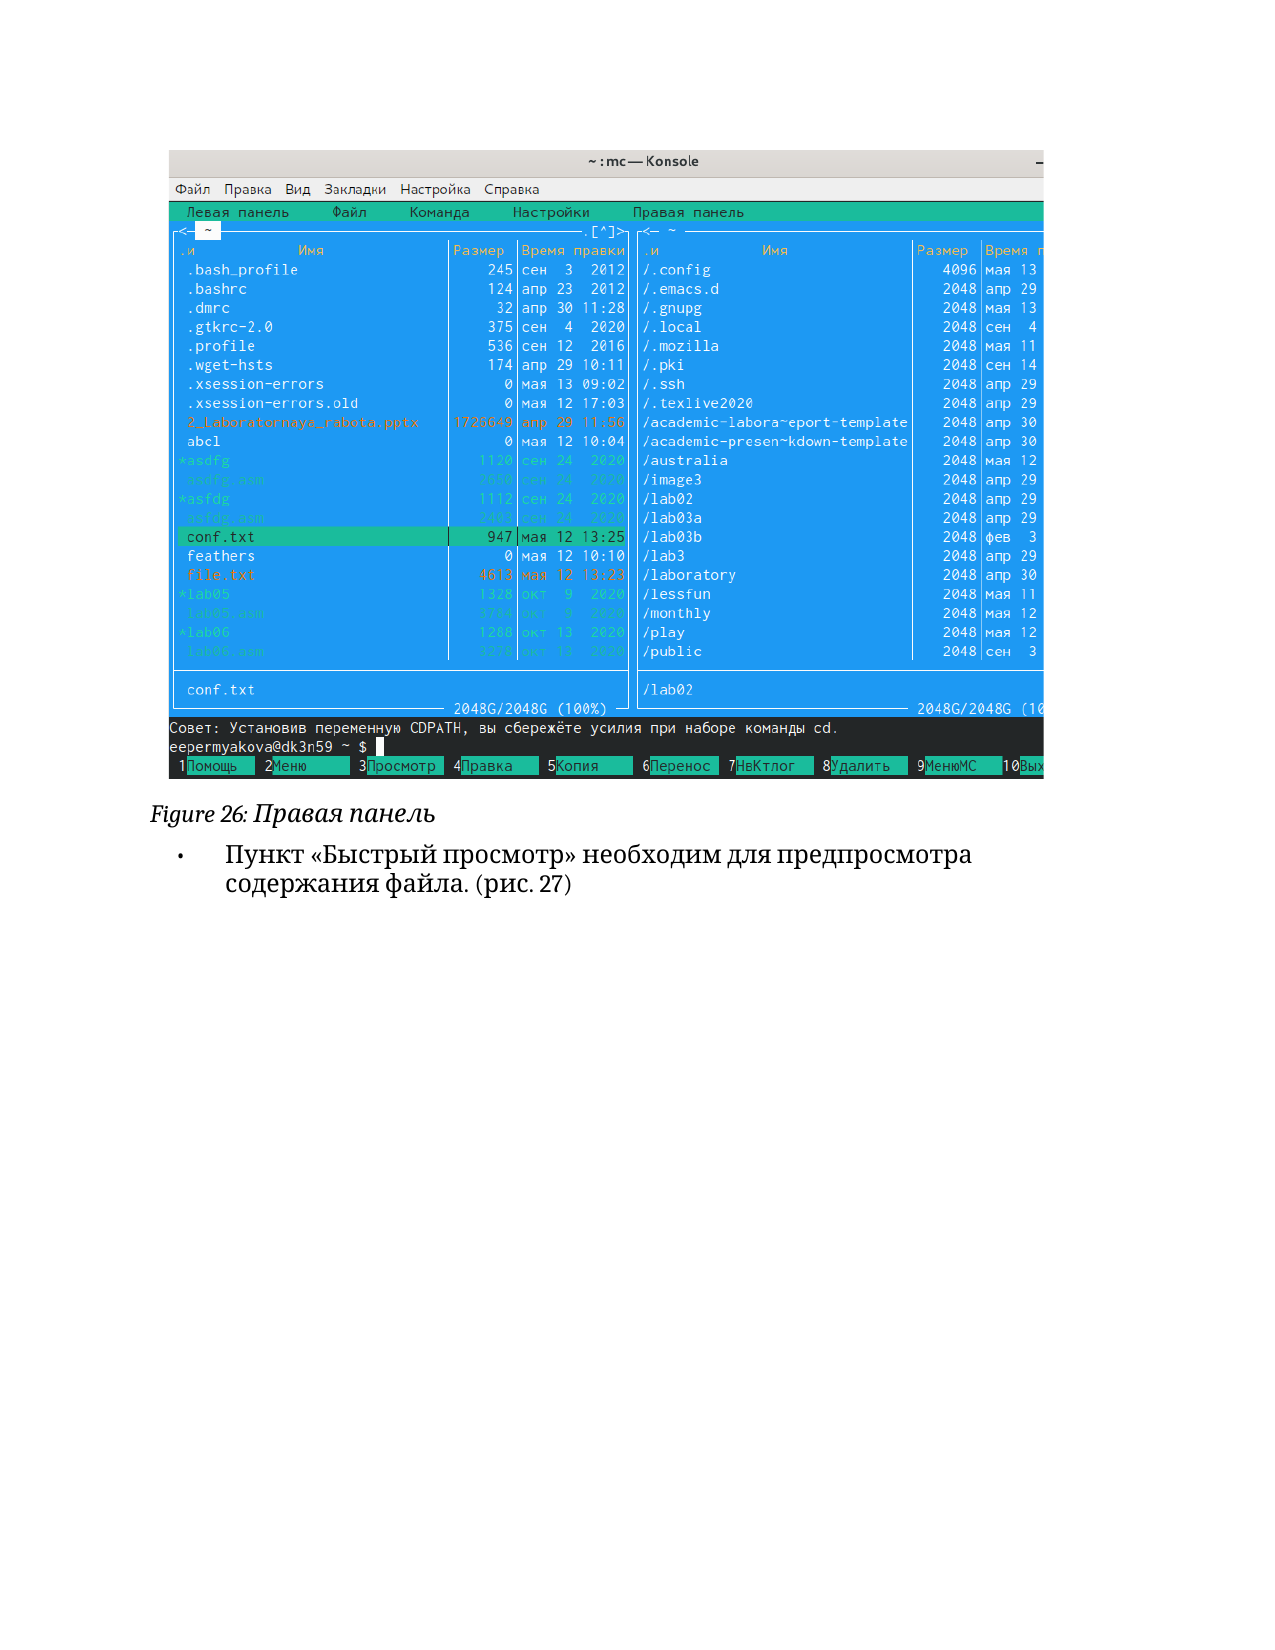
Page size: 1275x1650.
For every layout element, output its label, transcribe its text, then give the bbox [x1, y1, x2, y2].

list Пункт «Быстрый просмотр» необходим для предпросмотра содержания файла. (рис. 27) [175, 841, 1125, 899]
text Figure 26: Правая панель [150, 800, 1125, 829]
picture [168, 150, 1044, 779]
